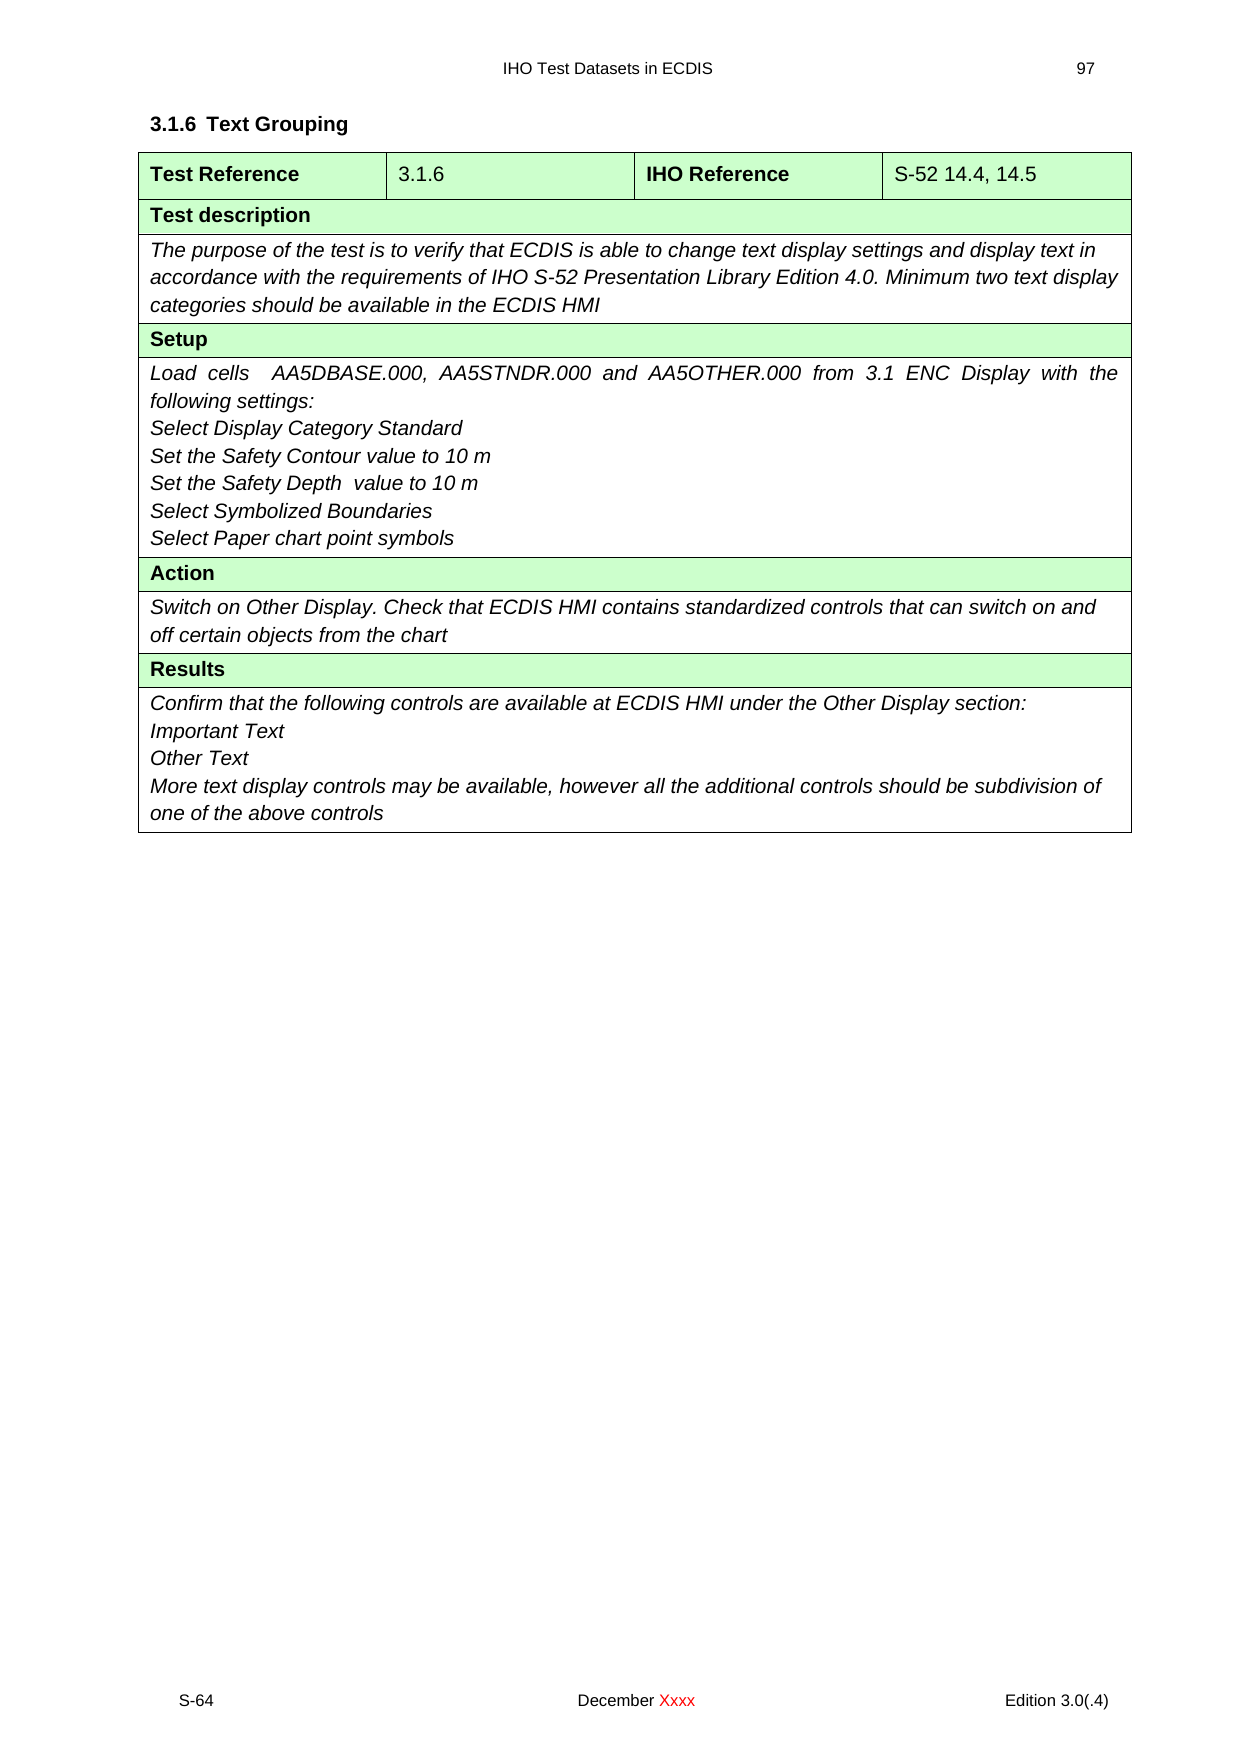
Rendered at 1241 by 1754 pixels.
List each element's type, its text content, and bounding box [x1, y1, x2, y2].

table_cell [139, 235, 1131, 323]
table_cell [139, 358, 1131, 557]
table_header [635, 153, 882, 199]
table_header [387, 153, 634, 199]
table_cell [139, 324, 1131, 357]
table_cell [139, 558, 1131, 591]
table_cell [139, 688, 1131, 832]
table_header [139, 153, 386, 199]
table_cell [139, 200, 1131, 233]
subtitle Text Grouping [150, 112, 1137, 136]
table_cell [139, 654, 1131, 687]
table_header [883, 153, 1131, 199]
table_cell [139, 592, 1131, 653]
